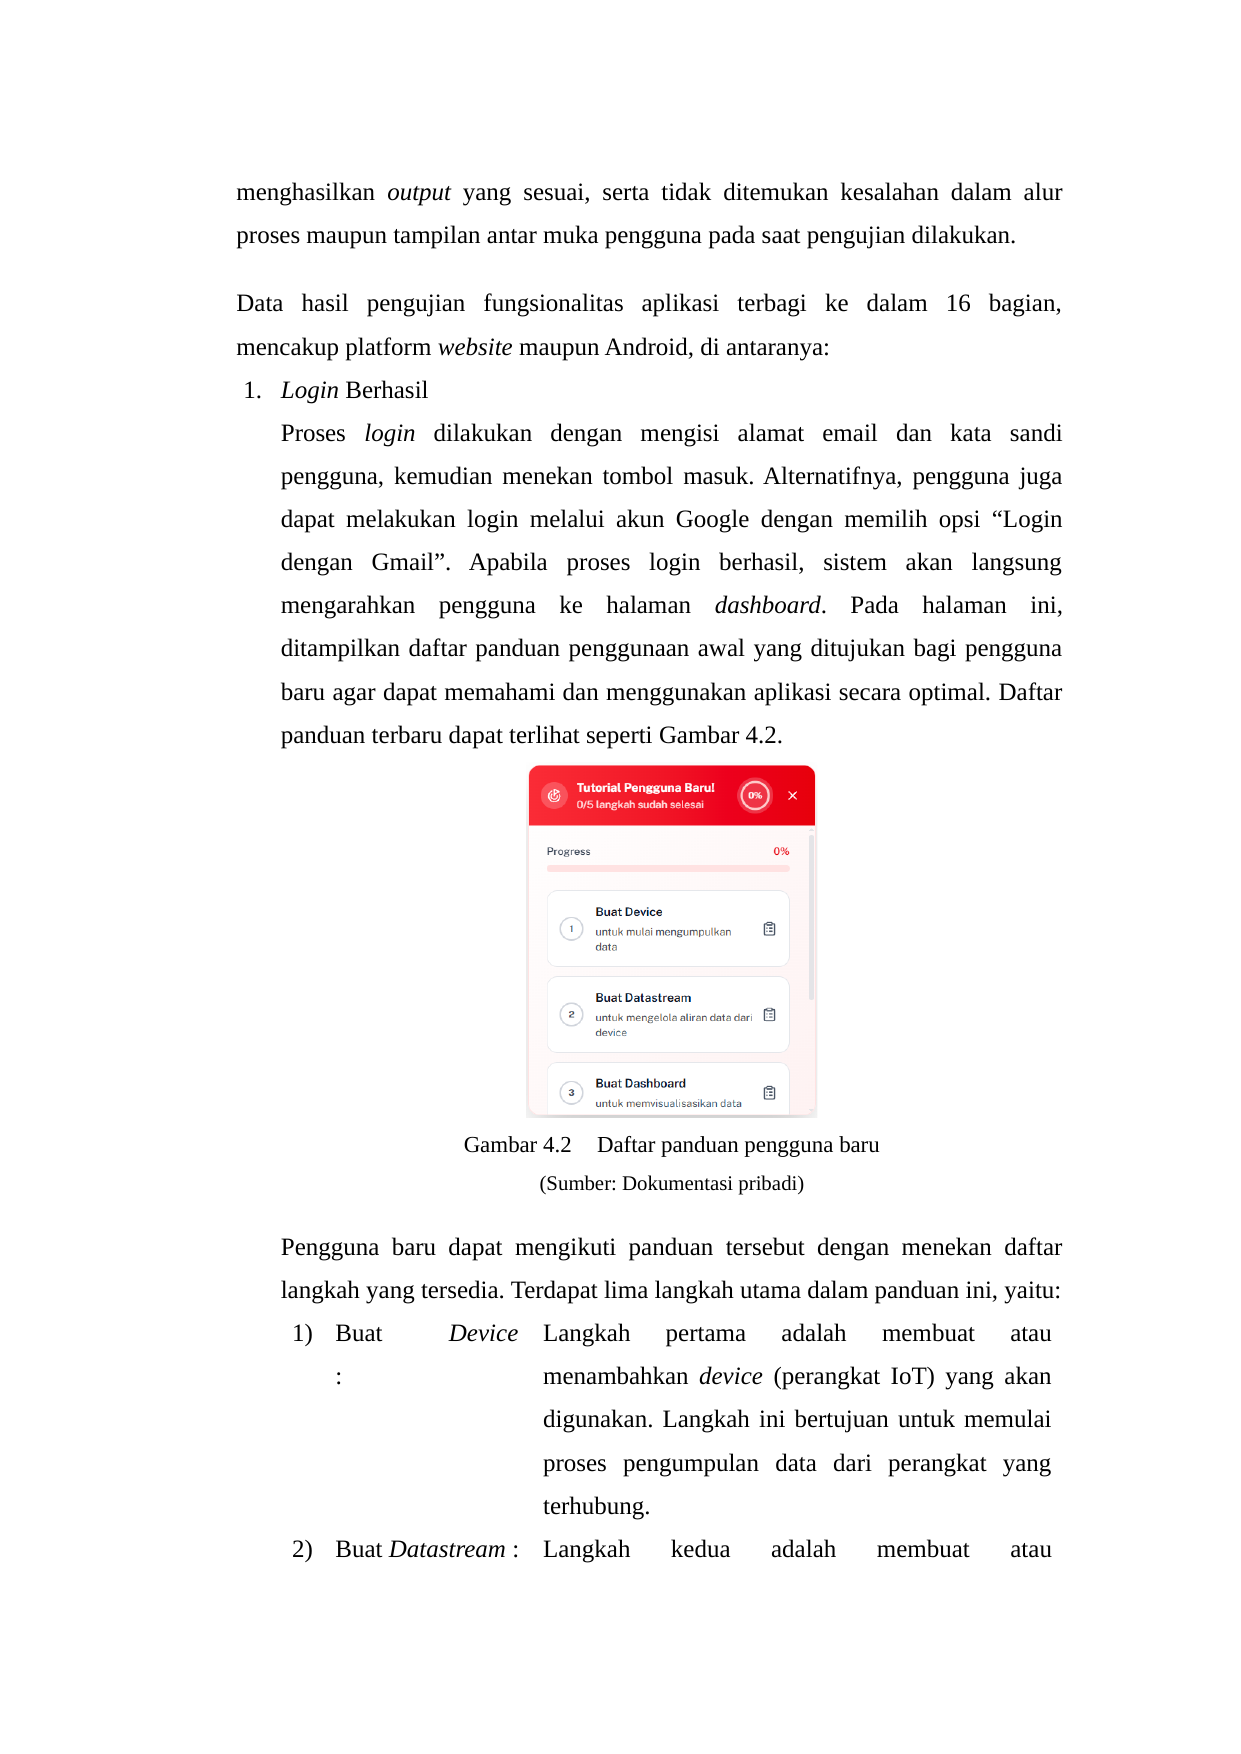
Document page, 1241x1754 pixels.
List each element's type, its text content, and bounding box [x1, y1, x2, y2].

text Data hasil pengujian fungsionalitas aplikasi terbagi ke dalam 16 bagian, mencakup platform website maupun Android, di antaranya: [236, 288, 1063, 360]
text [236, 177, 1063, 249]
list Login Berhasil [243, 375, 1063, 403]
picture [526, 762, 818, 1118]
table_header Langkah pertama adalah membuat atau menambahkan device (perangkat IoT) yang akan digunakan. Langkah ini bertujuan untuk memulai proses pengumpulan data dari perangkat yang terhubung. [532, 1318, 1063, 1534]
table_header Buat Device : [324, 1318, 532, 1534]
table_cell 2) [281, 1534, 324, 1563]
list Pengguna baru dapat mengikuti panduan tersebut dengan menekan daftar langkah yang tersedia. Terdapat lima langkah utama dalam panduan ini, yaitu: [281, 1232, 1063, 1304]
text (Sumber: Dokumentasi pribadi) [281, 1171, 1063, 1195]
table_cell Buat Datastream : [324, 1534, 532, 1563]
text Daftar panduan pengguna baru [281, 1132, 1063, 1158]
list Proses login dilakukan dengan mengisi alamat email dan kata sandi pengguna, kemudian menekan tombol masuk. Alternatifnya, pengguna juga dapat melakukan login melalui akun Google dengan memilih opsi “Login dengan Gmail”. Apabila proses login berhasil, sistem akan langsung mengarahkan pengguna ke halaman dashboard. Pada halaman ini, ditampilkan daftar panduan penggunaan awal yang ditujukan bagi pengguna baru agar dapat memahami dan menggunakan aplikasi secara optimal. Daftar panduan terbaru dapat terlihat seperti Gambar 4.2. [281, 418, 1063, 748]
table_header 1) [281, 1318, 324, 1534]
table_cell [532, 1534, 1063, 1563]
